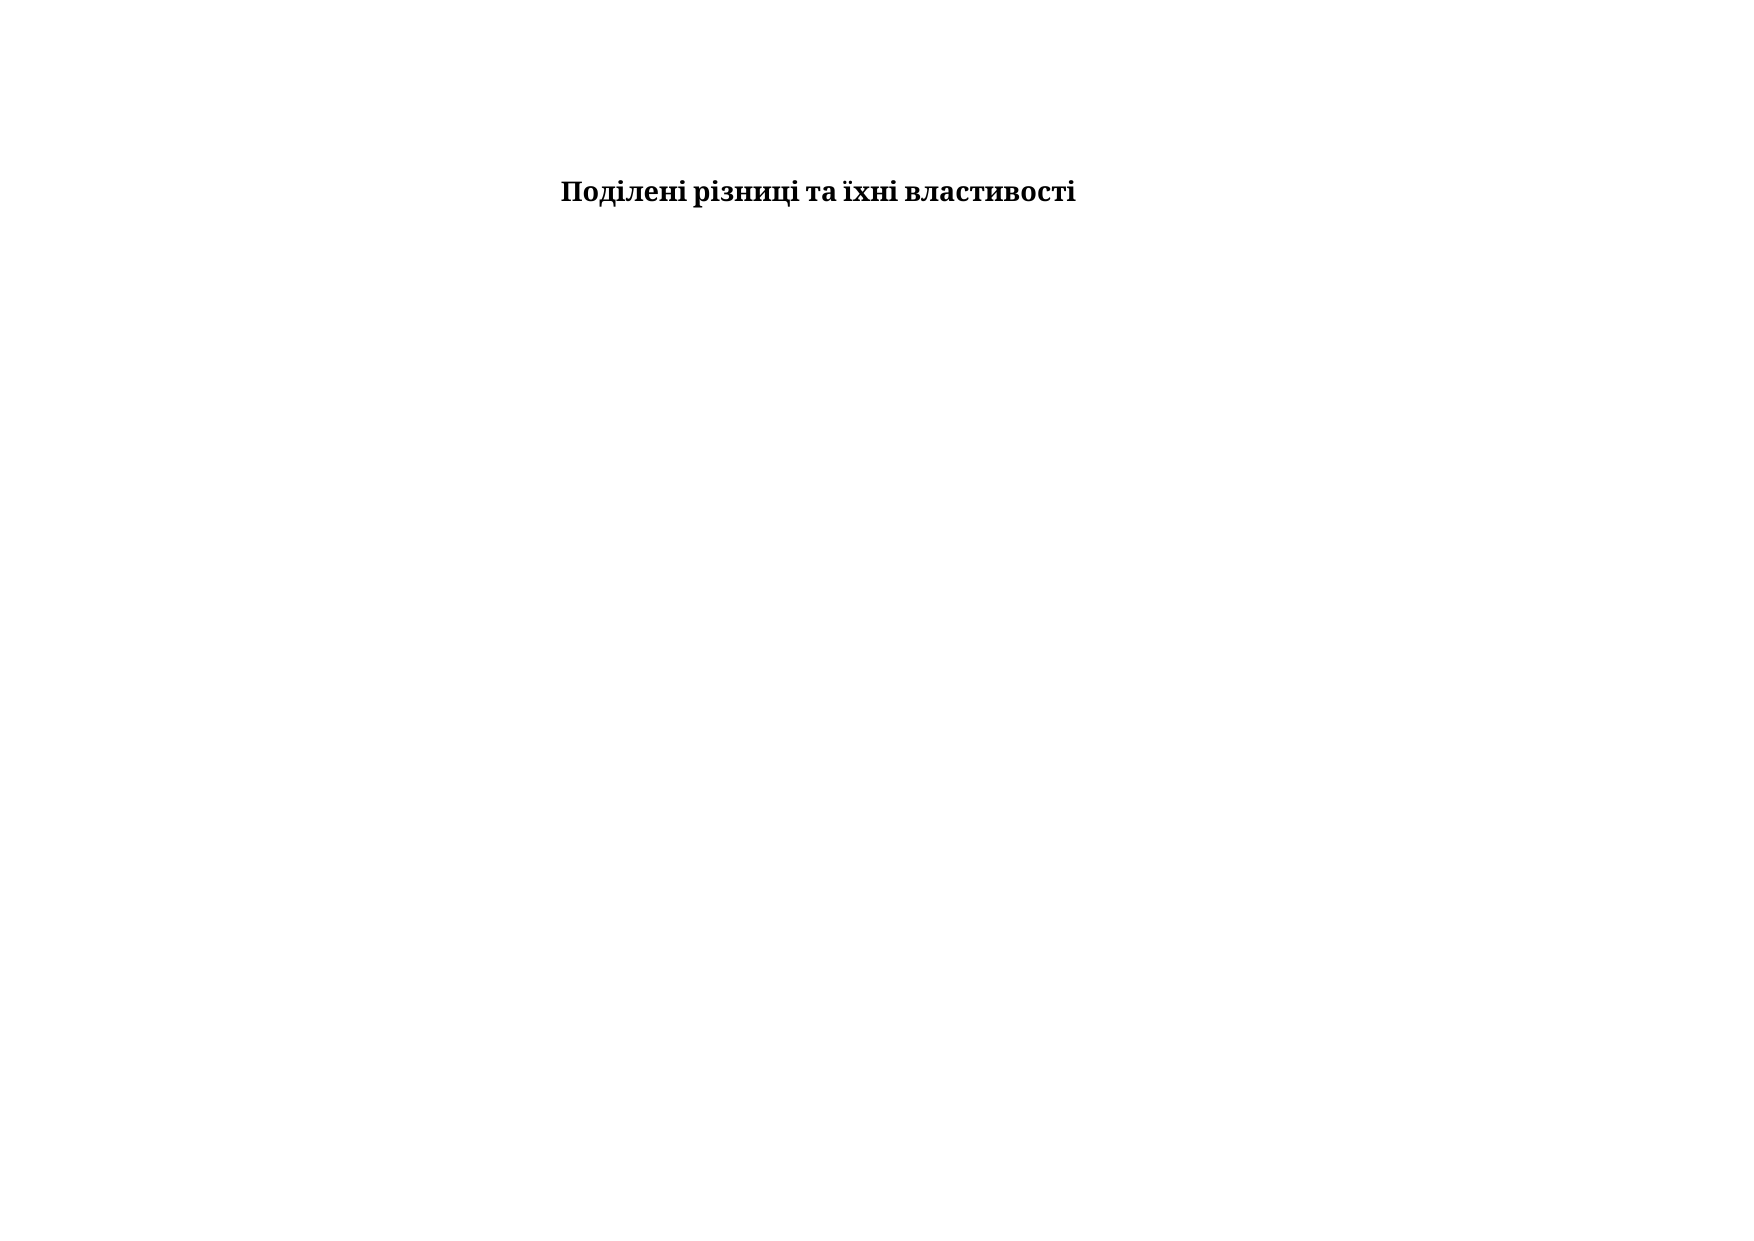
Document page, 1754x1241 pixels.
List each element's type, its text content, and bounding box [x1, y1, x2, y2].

subtitle Поділені різниці та їхні властивості [118, 177, 1636, 208]
